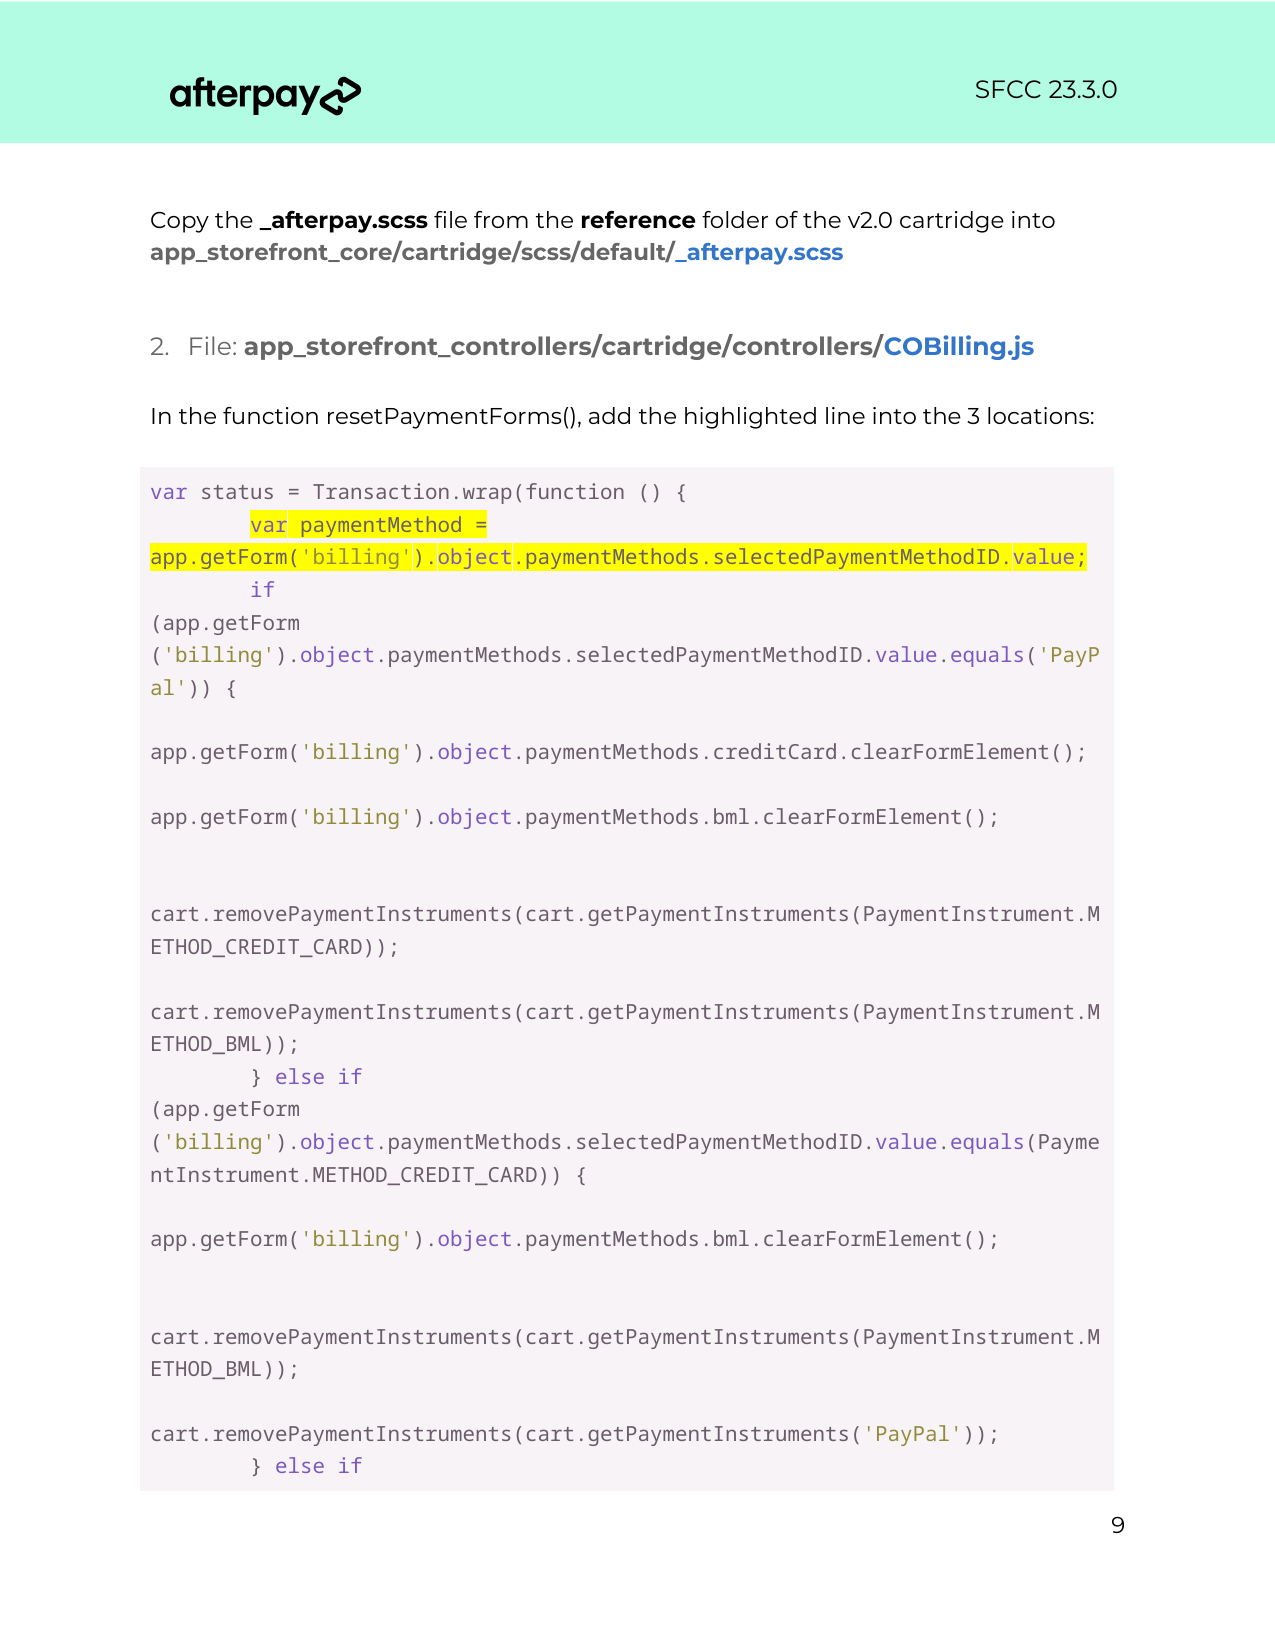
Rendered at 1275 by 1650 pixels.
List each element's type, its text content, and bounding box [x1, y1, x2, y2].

text In the function resetPaymentForms(), add the highlighted line into the 3 locations: [150, 403, 1125, 431]
picture [134, 48, 397, 144]
subtitle File: app_storefront_controllers/cartridge/controllers/COBilling.js [150, 332, 1125, 362]
text Copy the _afterpay.scss file from the reference folder of the v2.0 cartridge into app_storefront_core/cartridge/scss/default/_afterpay.scss [150, 206, 1125, 266]
